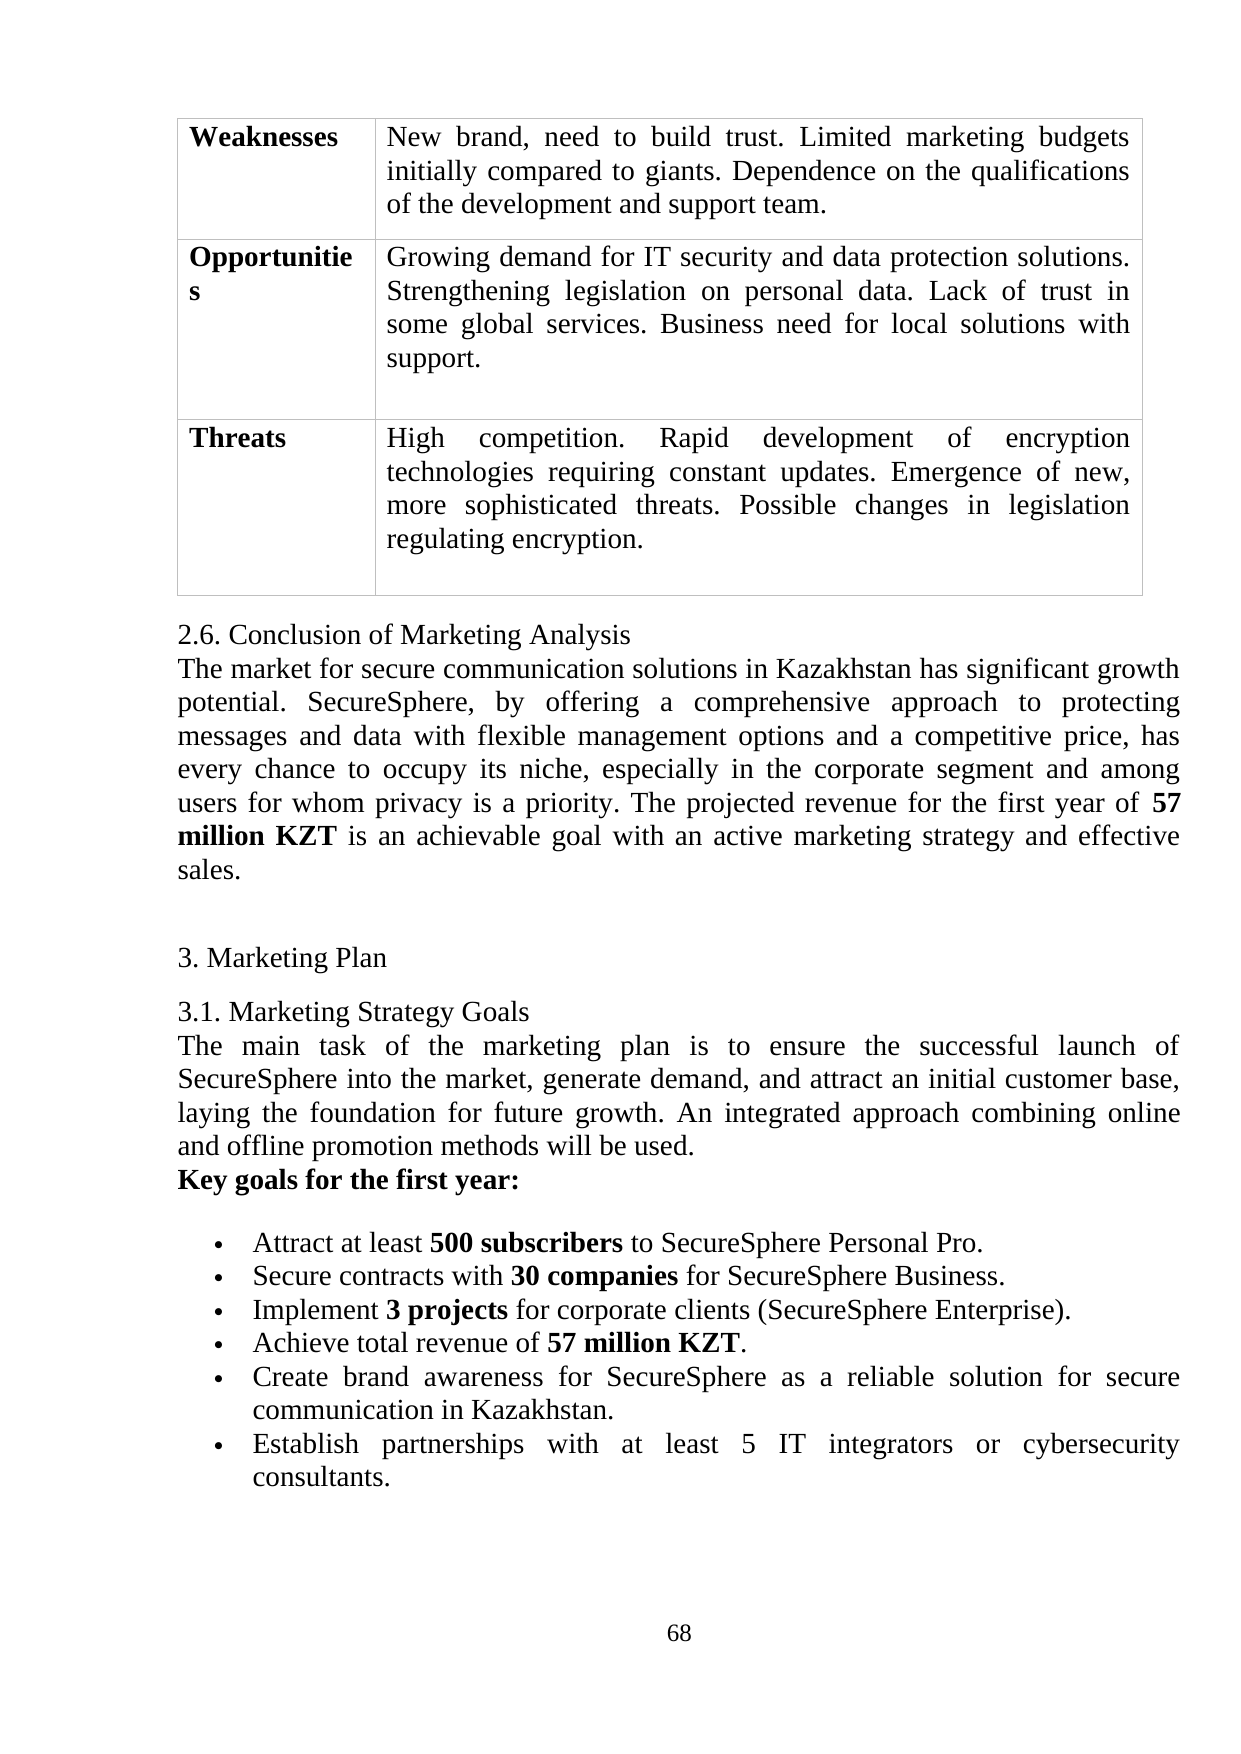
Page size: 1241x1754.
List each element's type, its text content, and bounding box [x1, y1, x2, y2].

text The main task of the marketing plan is to ensure the successful launch of SecureSphere into the market, generate demand, and attract an initial customer base, laying the foundation for future growth. An integrated approach combining online and offline promotion methods will be used. [177, 1028, 1181, 1162]
table_cell Opportunities [178, 240, 375, 419]
table_cell New brand, need to build trust. Limited marketing budgets initially compared to giants. Dependence on the qualifications of the development and support team. [376, 119, 1142, 238]
list Establish partnerships with at least 5 IT integrators or cybersecurity consultants. [215, 1426, 1181, 1493]
text Key goals for the first year: [177, 1162, 1181, 1196]
list Implement 3 projects for corporate clients (SecureSphere Enterprise). [215, 1292, 1181, 1325]
list Secure contracts with 30 companies for SecureSphere Business. [215, 1258, 1181, 1292]
list Create brand awareness for SecureSphere as a reliable solution for secure communication in Kazakhstan. [215, 1359, 1181, 1426]
table_cell Weaknesses [178, 119, 375, 238]
table_cell Threats [178, 420, 375, 595]
subtitle 2.6. Conclusion of Marketing Analysis [177, 617, 1181, 651]
subtitle 3.1. Marketing Strategy Goals [177, 994, 1181, 1028]
text The market for secure communication solutions in Kazakhstan has significant growth potential. SecureSphere, by offering a comprehensive approach to protecting messages and data with flexible management options and a competitive price, has every chance to occupy its niche, especially in the corporate segment and among users for whom privacy is a priority. The projected revenue for the first year of 57 million KZT is an achievable goal with an active marketing strategy and effective sales. [177, 651, 1181, 886]
list Attract at least 500 subscribers to SecureSphere Personal Pro. [215, 1225, 1181, 1258]
list Achieve total revenue of 57 million KZT. [215, 1325, 1181, 1359]
subtitle 3. Marketing Plan [177, 940, 1181, 973]
table_cell High competition. Rapid development of encryption technologies requiring constant updates. Emergence of new, more sophisticated threats. Possible changes in legislation regulating encryption. [376, 420, 1142, 595]
table_cell Growing demand for IT security and data protection solutions. Strengthening legislation on personal data. Lack of trust in some global services. Business need for local solutions with support. [376, 240, 1142, 419]
